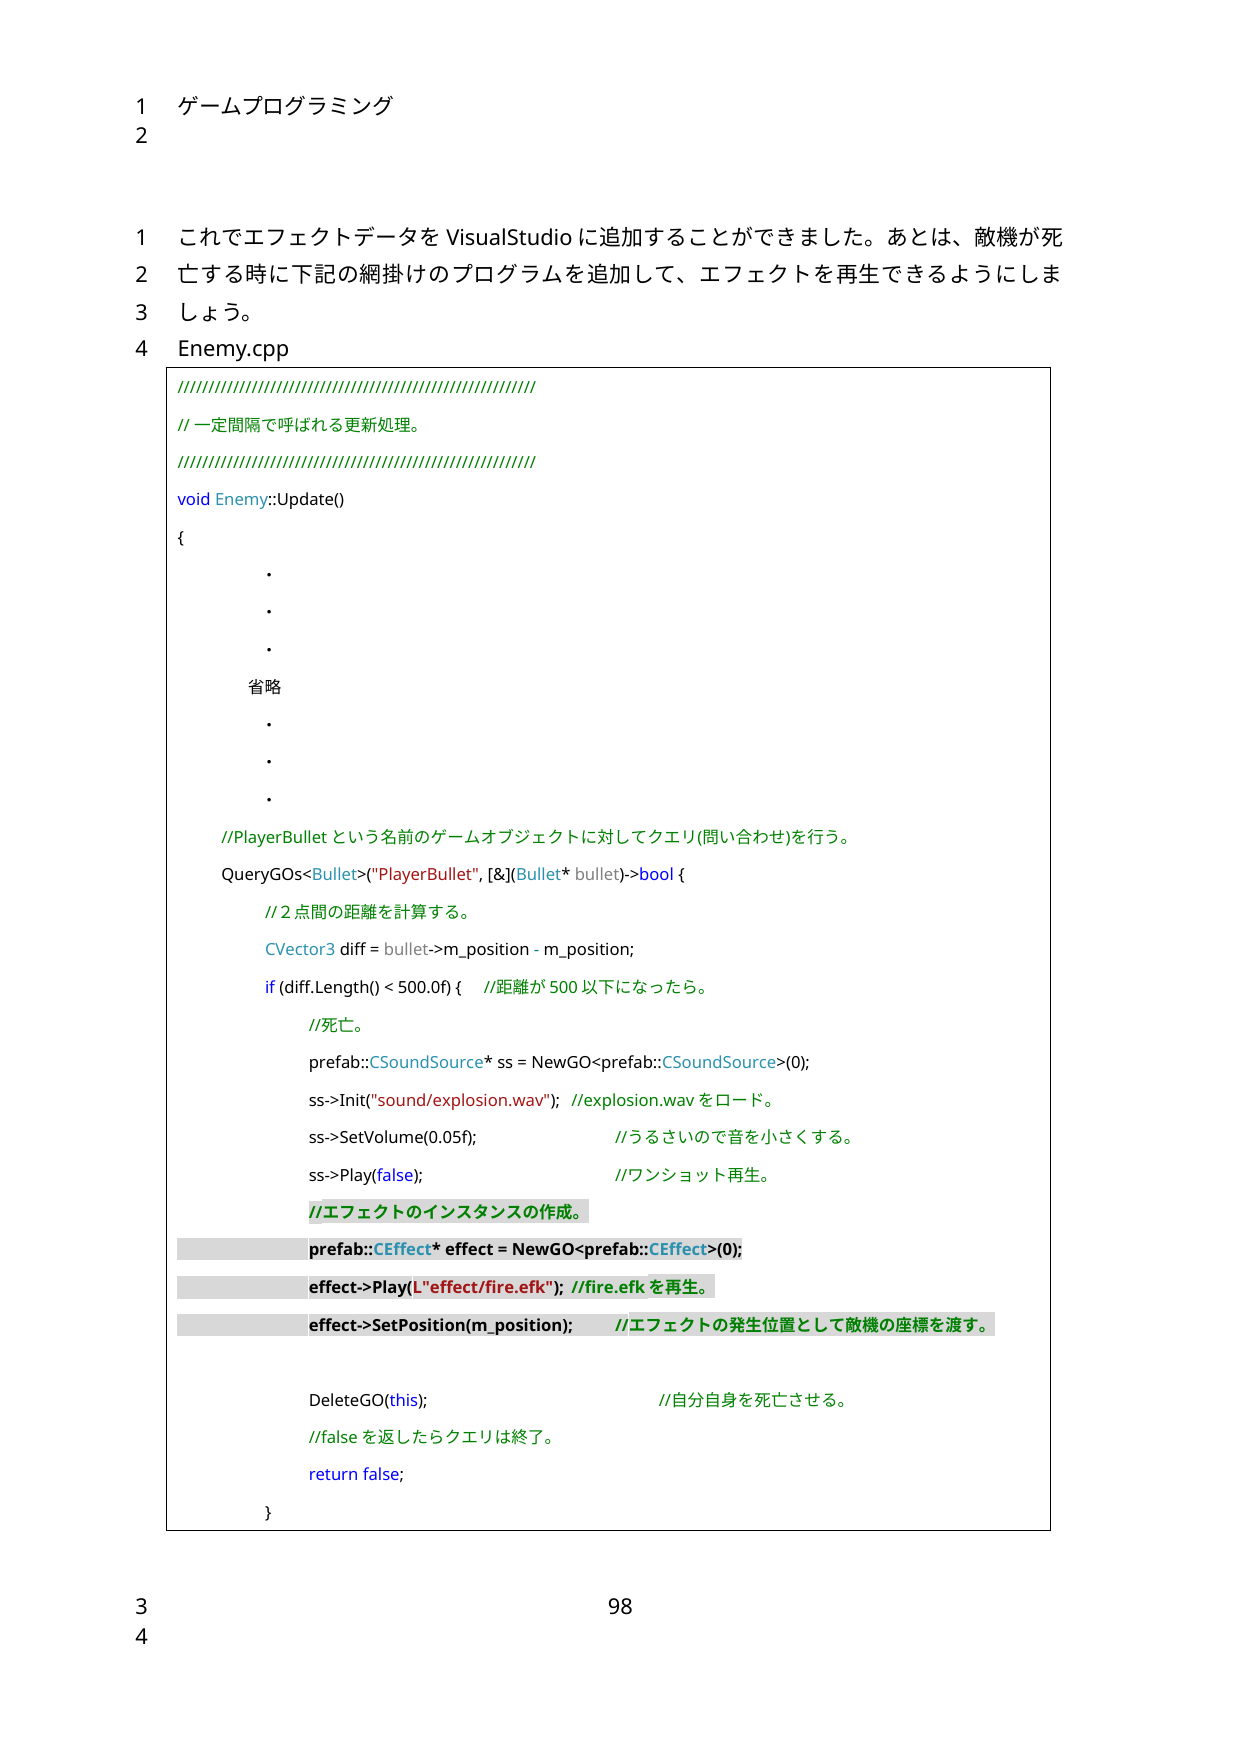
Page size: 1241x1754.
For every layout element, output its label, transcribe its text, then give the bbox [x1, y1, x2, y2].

text Enemy.cpp [177, 329, 1063, 367]
text これでエフェクトデータをVisualStudioに追加することができました。あとは、敵機が死亡する時に下記の網掛けのプログラムを追加して、エフェクトを再生できるようにしましょう。 [177, 217, 1063, 329]
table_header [167, 368, 1050, 1530]
